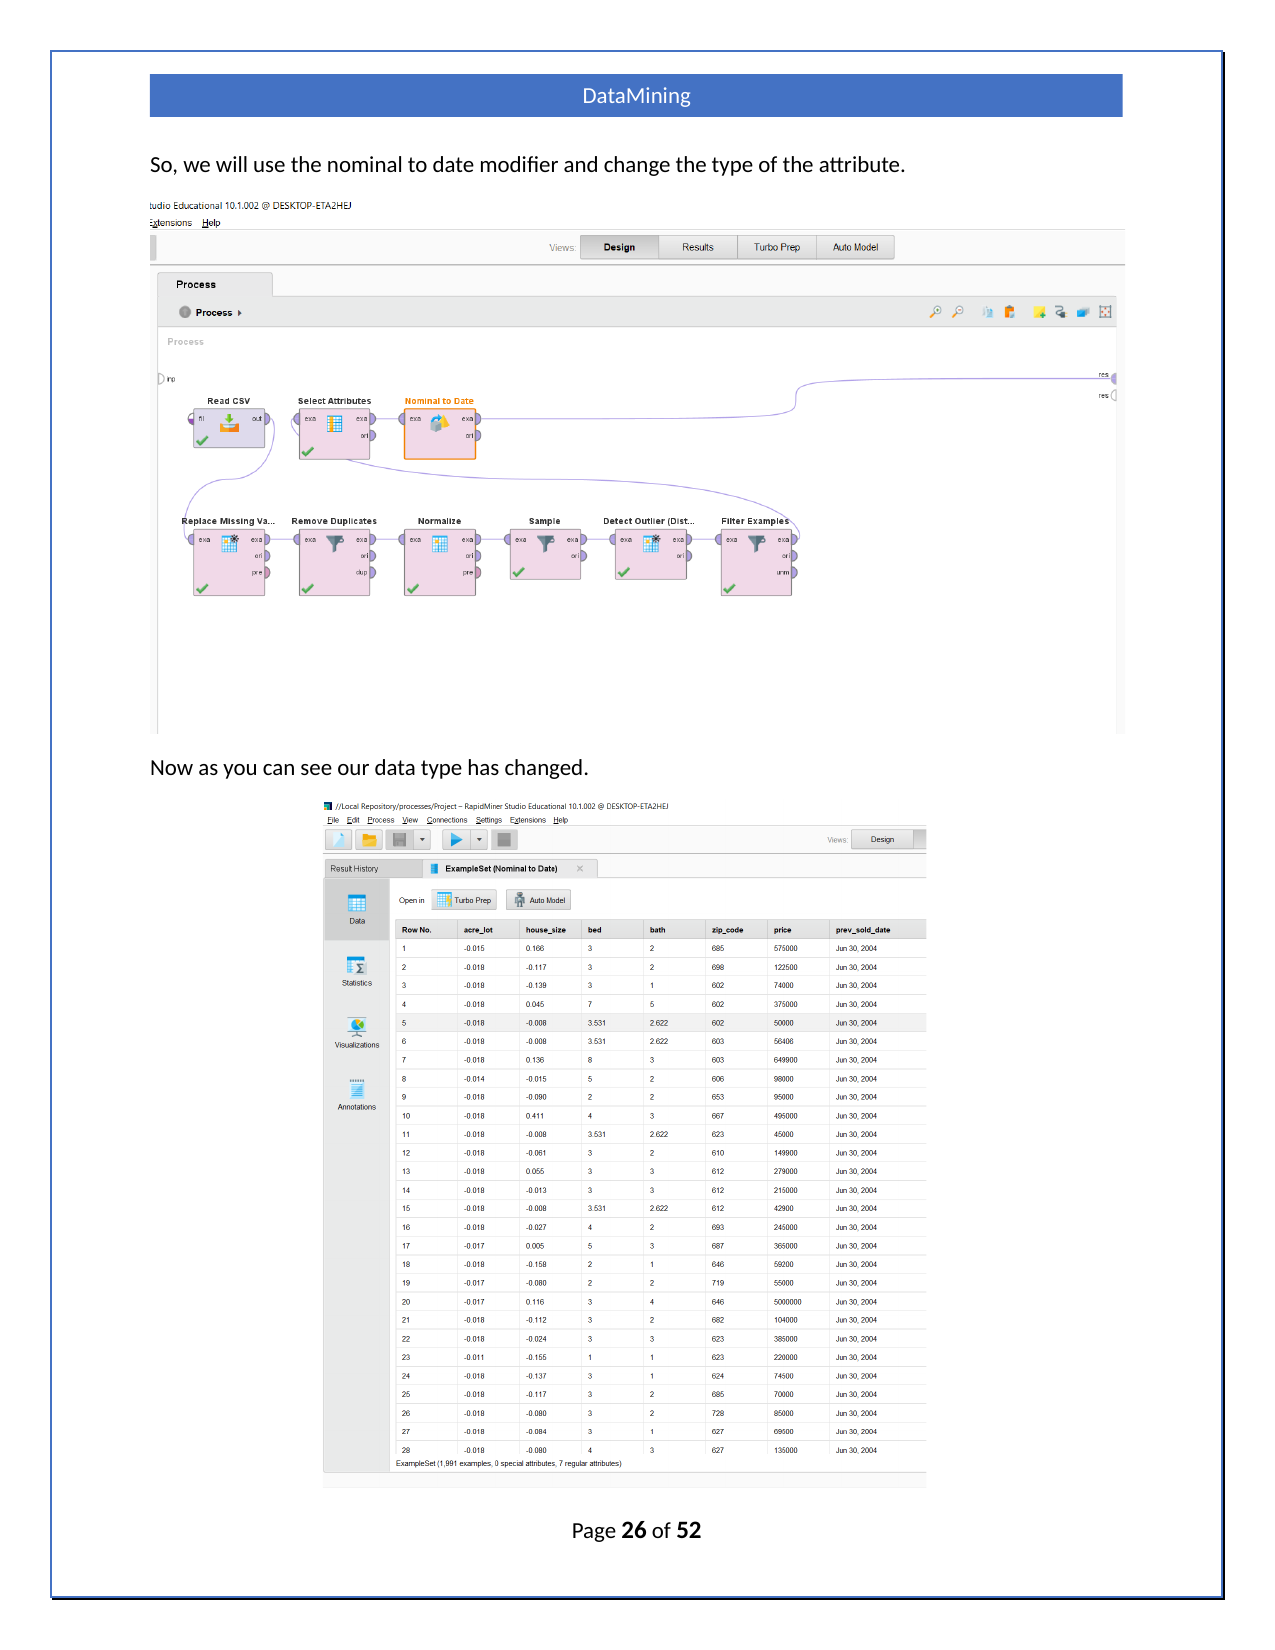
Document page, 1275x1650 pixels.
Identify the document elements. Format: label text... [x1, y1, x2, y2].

text Now as you can see our data type has changed. [150, 753, 1123, 781]
text So, we will use the nominal to date modifier and change the type of the attribute. [150, 150, 1123, 178]
picture [322, 799, 927, 1488]
picture [150, 196, 1125, 734]
